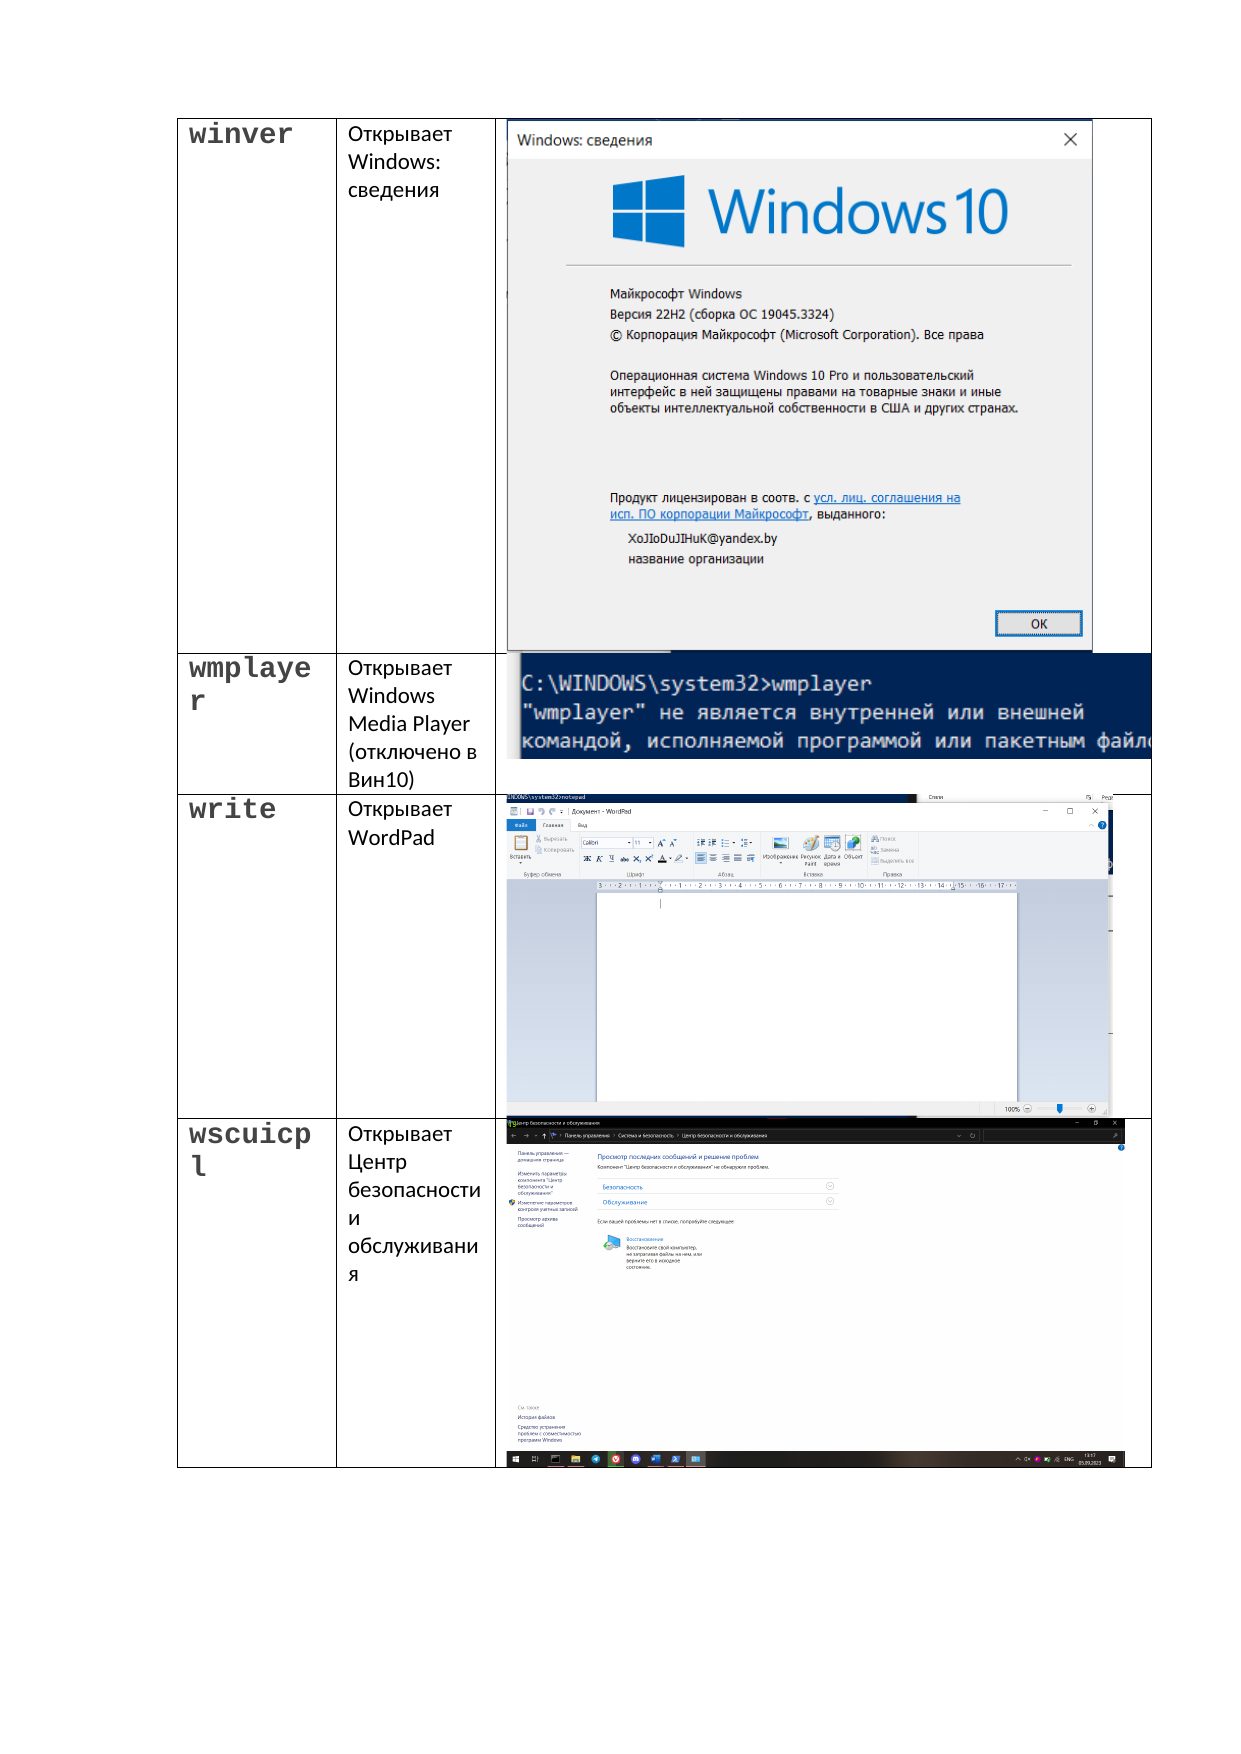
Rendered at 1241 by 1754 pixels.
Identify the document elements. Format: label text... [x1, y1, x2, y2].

table_cell Открывает WordPad [337, 795, 495, 1118]
table_cell wscuicpl [178, 1119, 336, 1467]
table_cell winver [178, 119, 336, 652]
picture [506, 119, 1152, 759]
table_cell Открывает Центр безопасности и обслуживания [337, 1119, 495, 1467]
table_cell Открывает Windows: сведения [337, 119, 495, 652]
picture [506, 794, 1125, 1467]
table_cell [496, 795, 506, 1118]
table_cell Открывает Windows Media Player (отключено в Вин10) [337, 654, 495, 793]
table_cell [496, 1119, 506, 1467]
table_cell [1093, 119, 1151, 652]
table_cell [1125, 1119, 1151, 1467]
table_cell [496, 654, 1151, 793]
table_cell [1113, 795, 1151, 1118]
table_cell wmplayer [178, 654, 336, 793]
table_cell [496, 119, 506, 652]
table_cell write [178, 795, 336, 1118]
